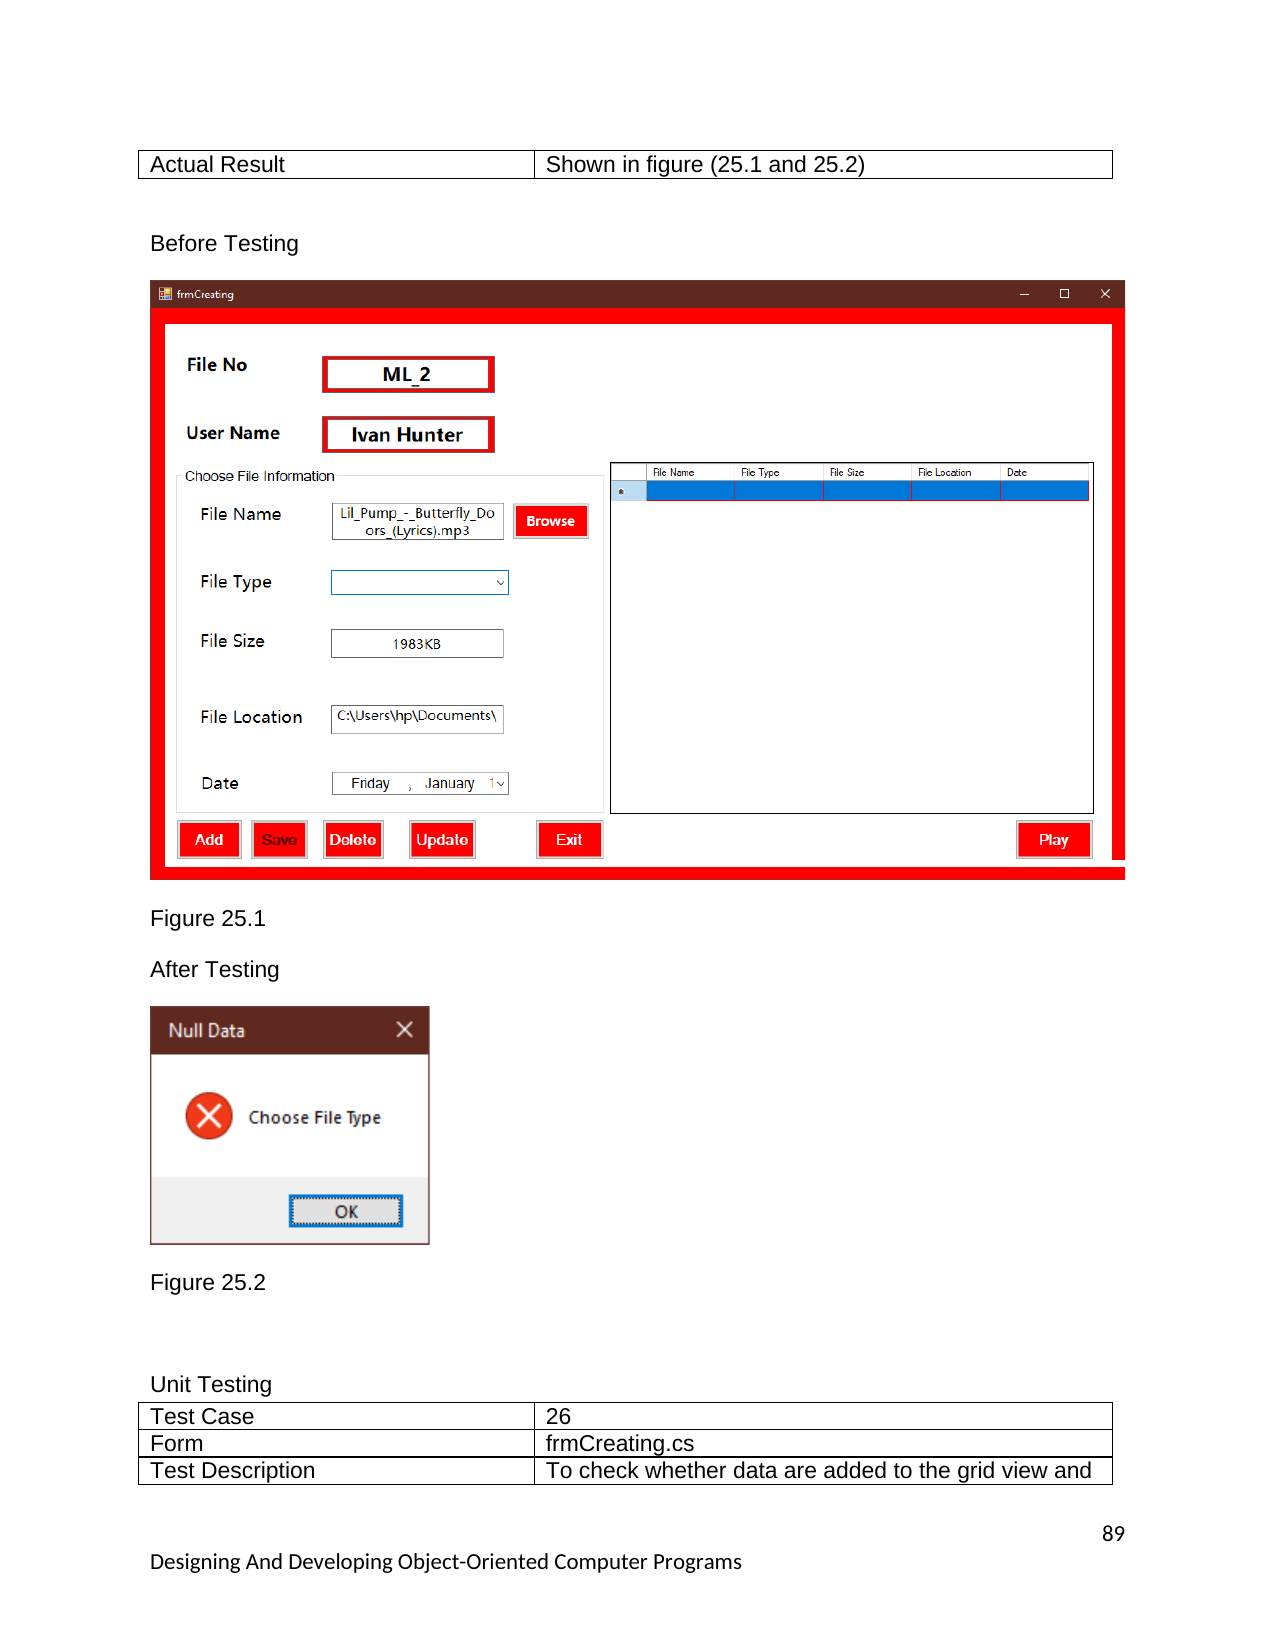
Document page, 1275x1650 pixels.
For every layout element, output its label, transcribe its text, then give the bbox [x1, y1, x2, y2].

subtitle Unit Testing [150, 1371, 1125, 1398]
table_cell Test Description [139, 1458, 534, 1484]
table_cell Shown in figure (25.1 and 25.2) [535, 151, 1112, 177]
text After Testing [150, 956, 1125, 982]
table_header 26 [535, 1403, 1112, 1429]
picture [150, 1006, 430, 1245]
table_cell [535, 1458, 1112, 1484]
text Figure 25.2 [150, 1269, 1125, 1296]
table_header Test Case [139, 1403, 534, 1429]
table_cell Actual Result [139, 151, 534, 177]
picture [150, 280, 1125, 880]
text Figure 25.1 [150, 905, 1125, 931]
table_cell frmCreating.cs [535, 1430, 1112, 1456]
text Before Testing [150, 229, 1125, 256]
table_cell Form [139, 1430, 534, 1456]
